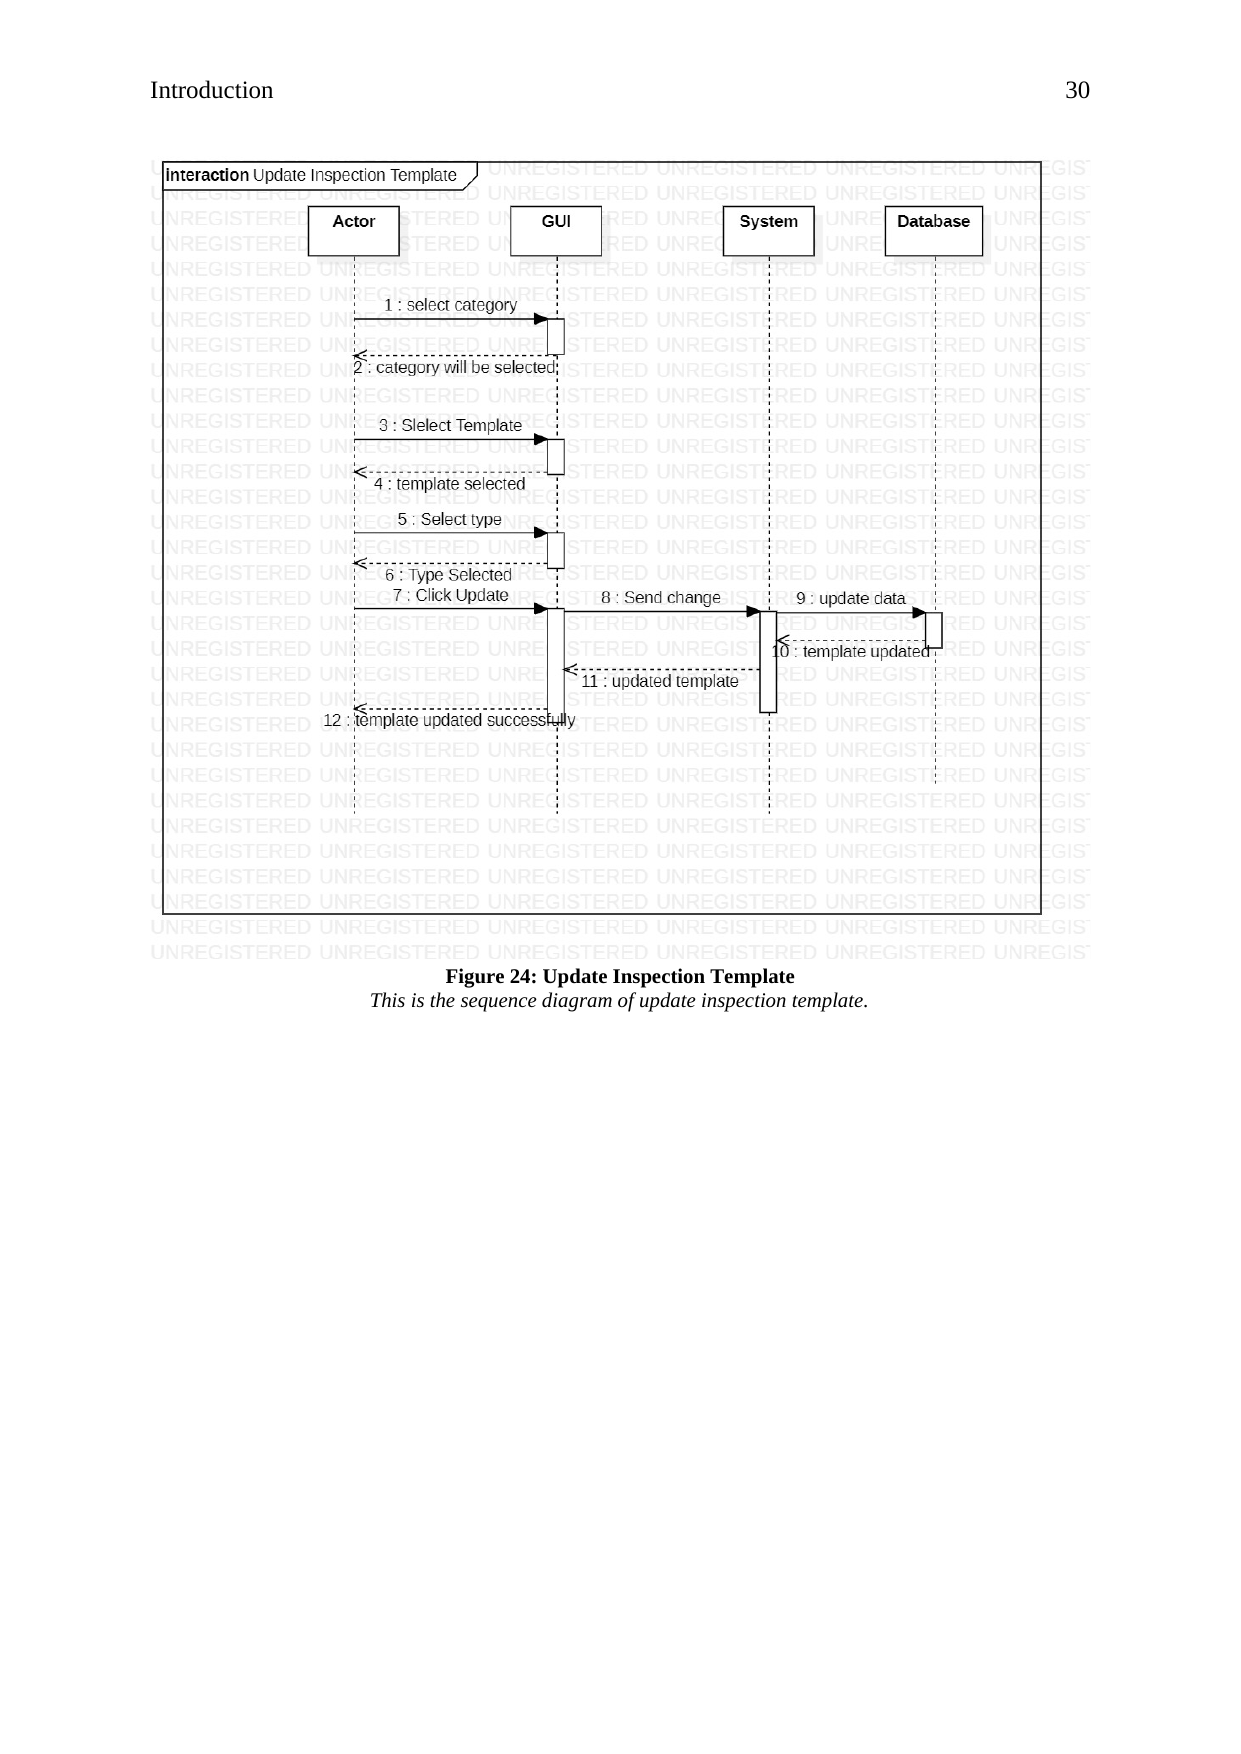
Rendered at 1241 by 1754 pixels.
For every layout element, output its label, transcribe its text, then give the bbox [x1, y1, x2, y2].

picture [150, 150, 1091, 964]
text This is the sequence diagram of update inspection template. [150, 988, 1090, 1012]
